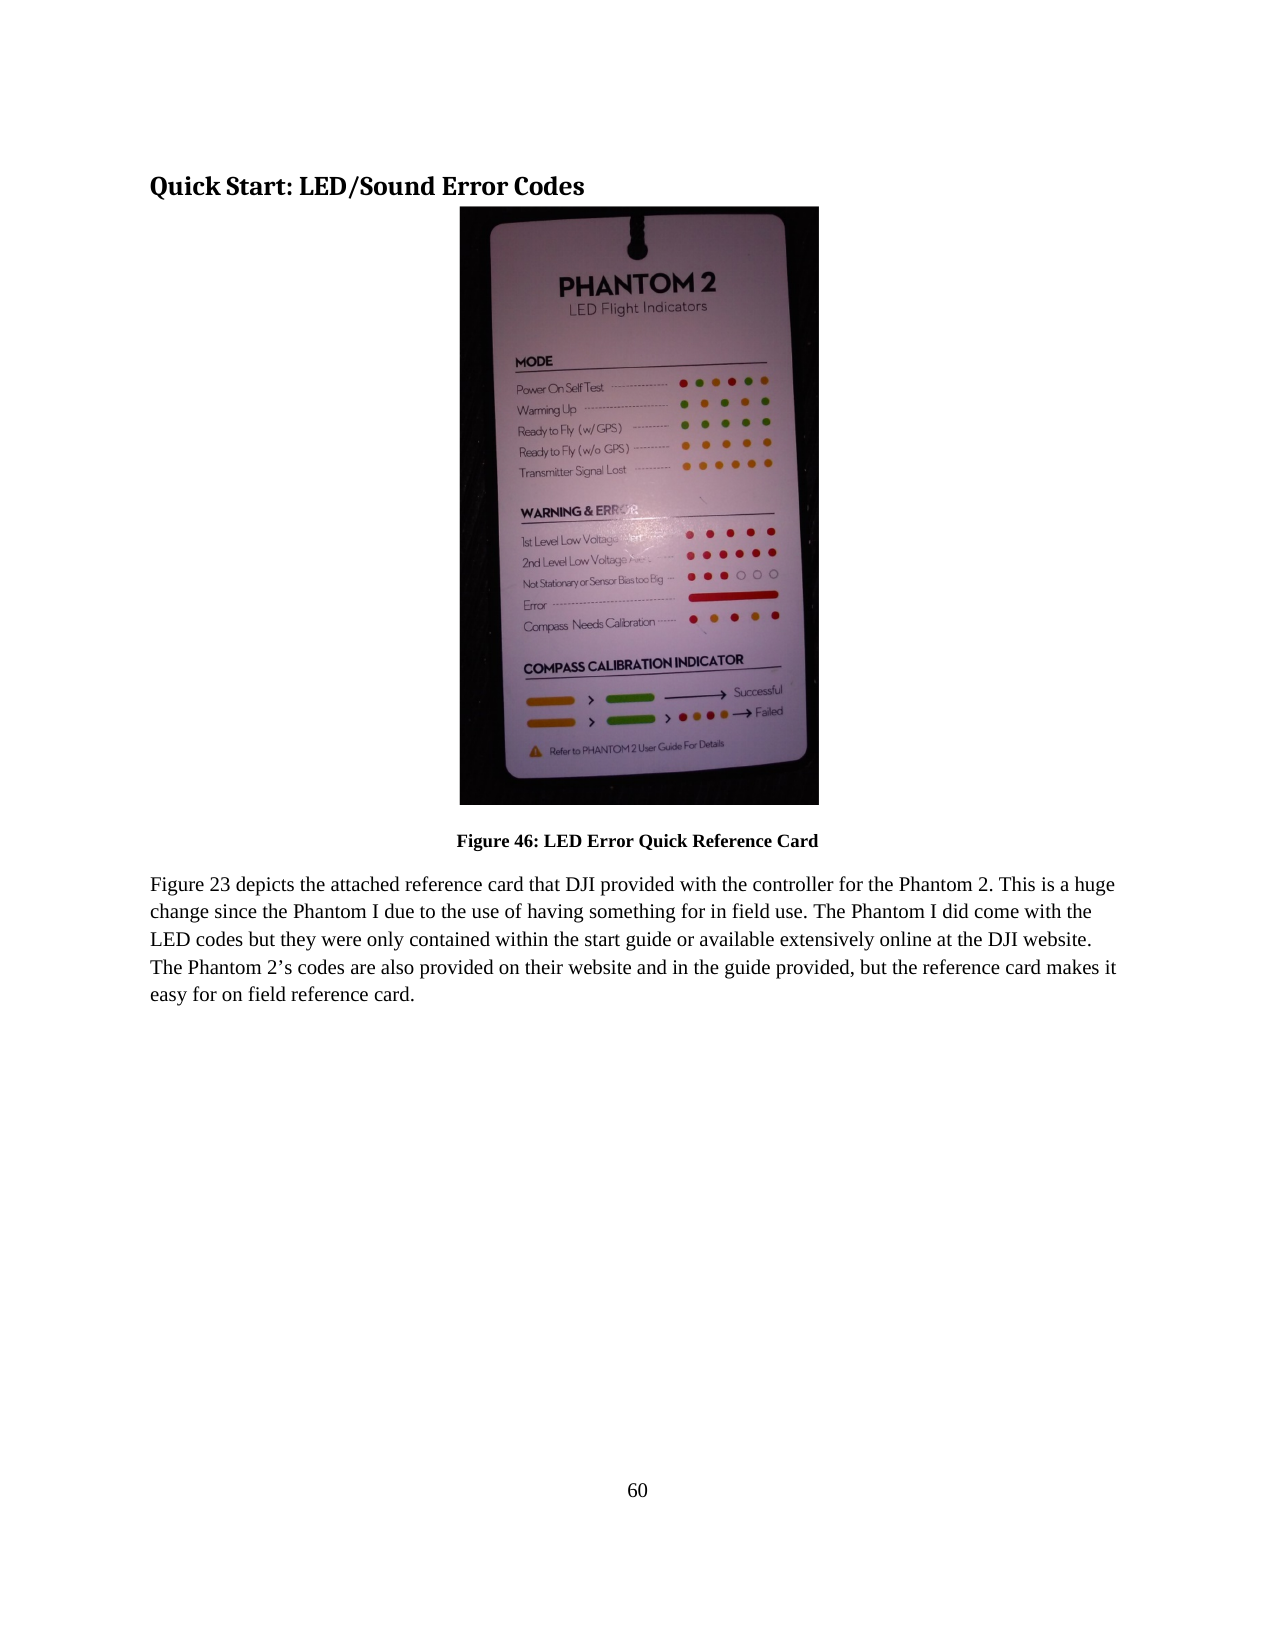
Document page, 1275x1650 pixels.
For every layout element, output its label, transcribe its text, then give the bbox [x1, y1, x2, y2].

picture [460, 207, 818, 805]
text Figure 46: LED Error Quick Reference Card [150, 829, 1125, 851]
subtitle Quick Start: LED/Sound Error Codes [150, 171, 1125, 202]
text Figure 23 depicts the attached reference card that DJI provided with the controller for the Phantom 2. This is a huge change since the Phantom I due to the use of having something for in field use. The Phantom I did come with the LED codes but they were only contained within the start guide or available extensively online at the DJI website. The Phantom 2’s codes are also provided on their website and in the guide provided, but the reference card makes it easy for on field reference card. [150, 872, 1125, 1006]
